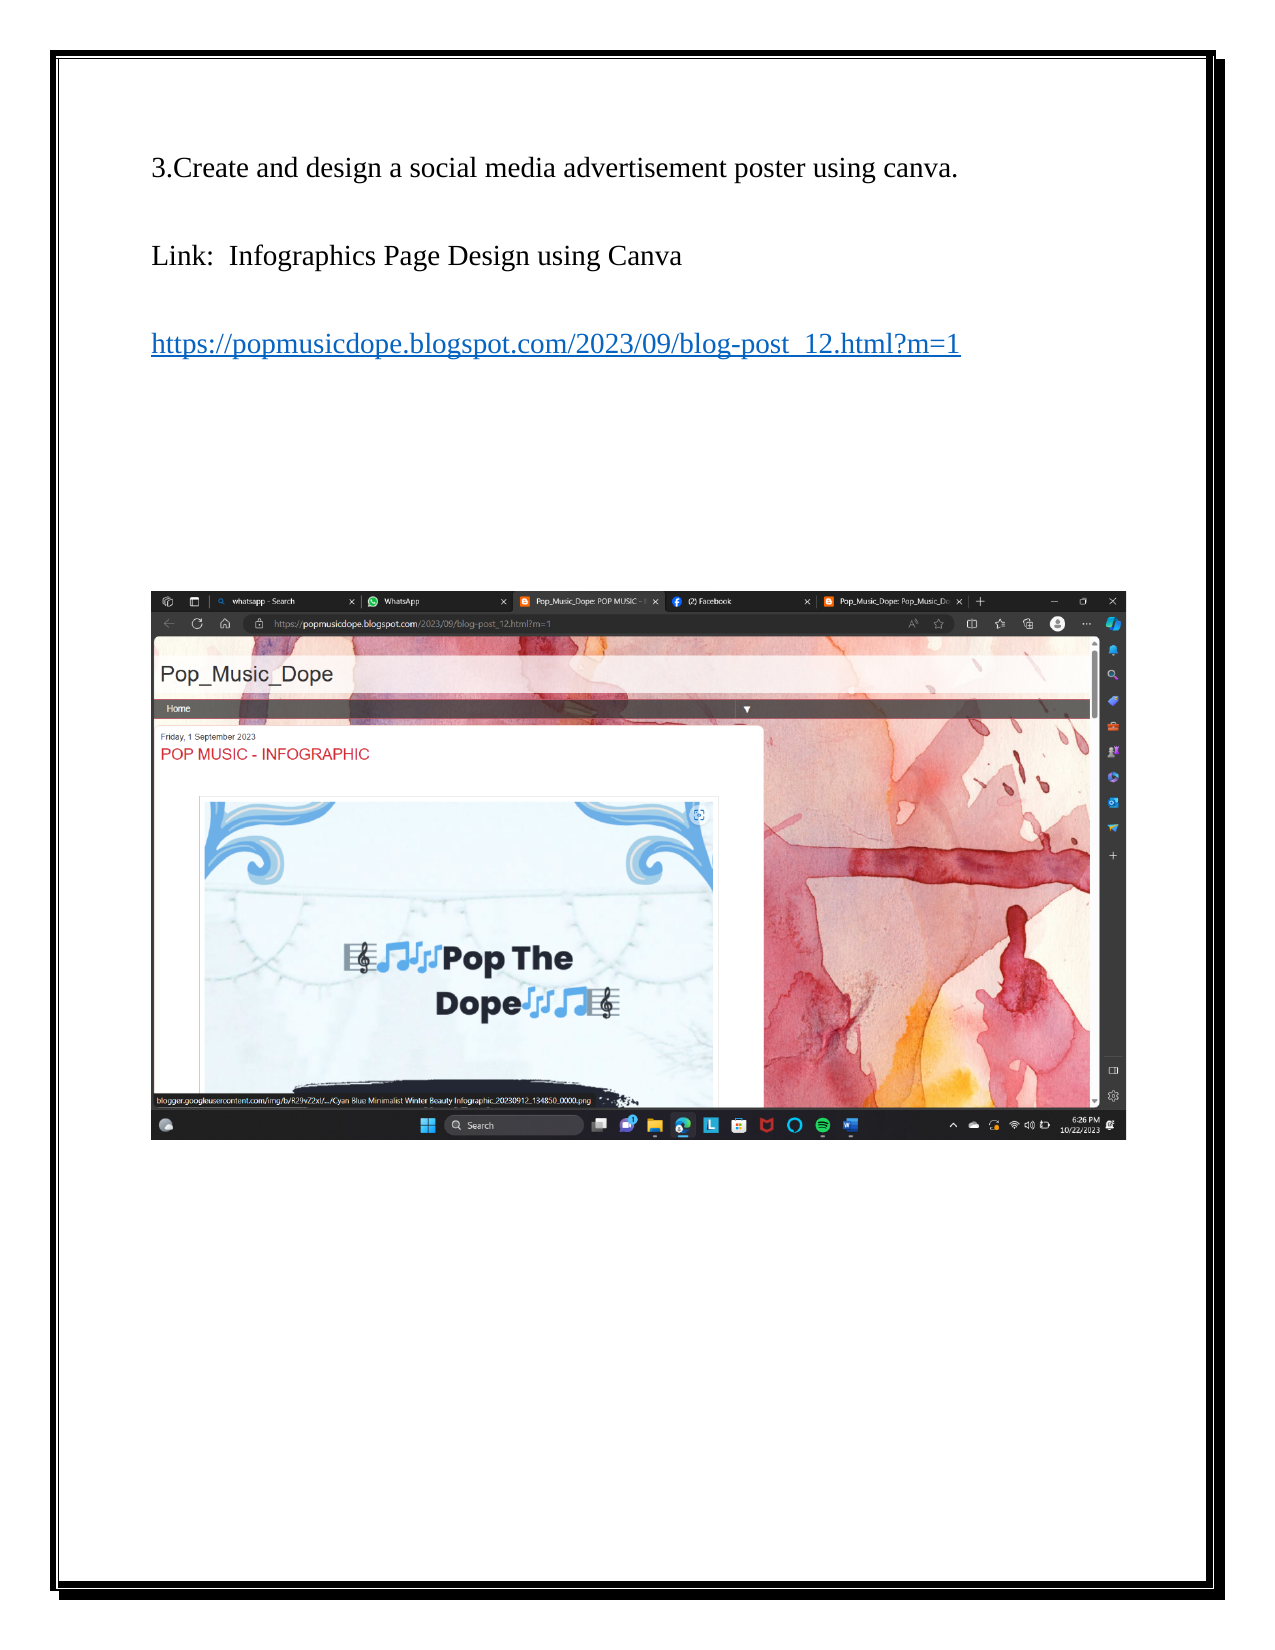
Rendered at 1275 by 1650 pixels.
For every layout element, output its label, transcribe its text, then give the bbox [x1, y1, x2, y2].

text Link: Infographics Page Design using Canva [151, 238, 1116, 272]
picture [151, 591, 1127, 1140]
text https://popmusicdope.blogspot.com/2023/09/blog-post_12.html?m=1 [151, 326, 1116, 360]
text 3.Create and design a social media advertisement poster using canva. [151, 150, 1116, 183]
